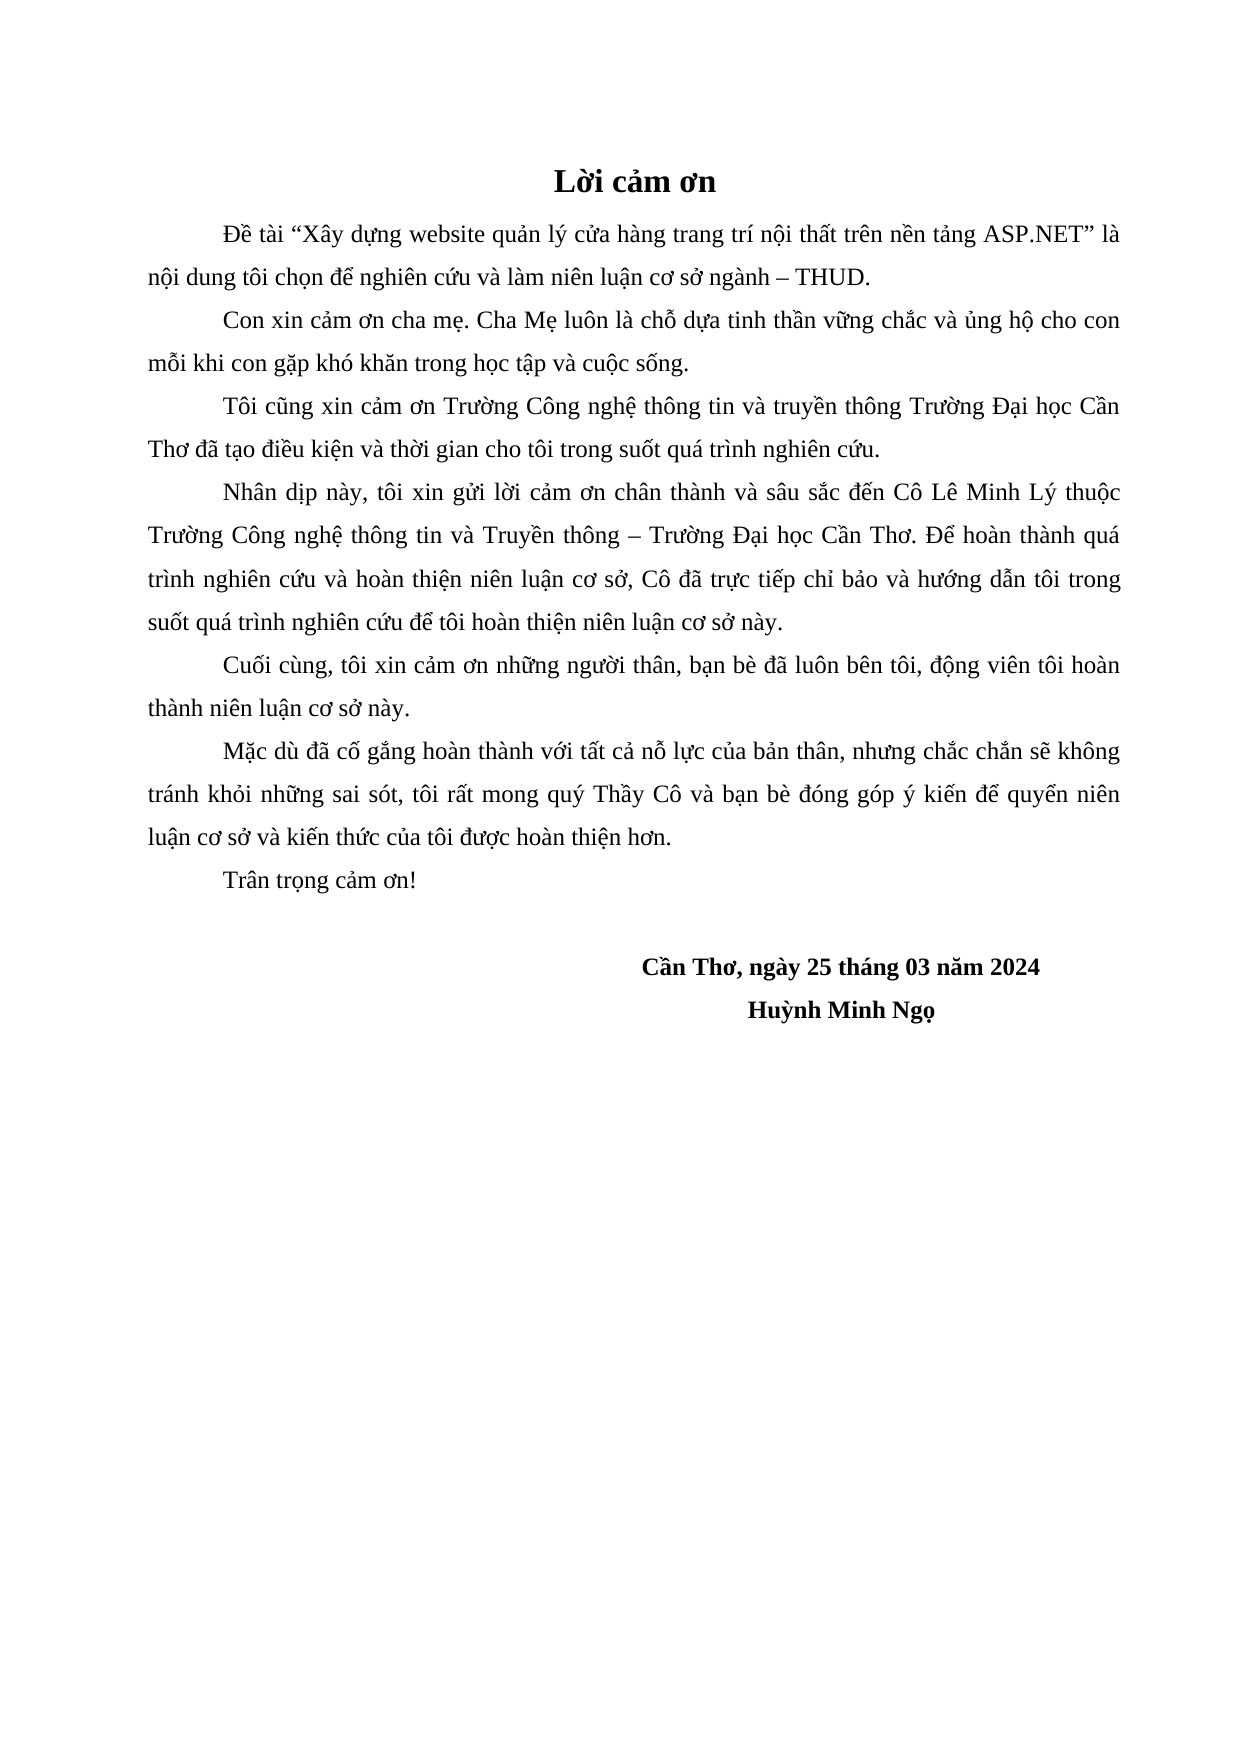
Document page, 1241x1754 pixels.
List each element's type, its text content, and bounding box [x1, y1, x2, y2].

text Mặc dù đã cố gắng hoàn thành với tất cả nỗ lực của bản thân, nhưng chắc chắn sẽ không tránh khỏi những sai sót, tôi rất mong quý Thầy Cô và bạn bè đóng góp ý kiến để quyển niên luận cơ sở và kiến thức của tôi được hoàn thiện hơn. [148, 736, 1122, 851]
text Cần Thơ, ngày 25 tháng 03 năm 2024 [148, 952, 1122, 981]
text Tôi cũng xin cảm ơn Trường Công nghệ thông tin và truyền thông Trường Đại học Cần Thơ đã tạo điều kiện và thời gian cho tôi trong suốt quá trình nghiên cứu. [148, 391, 1122, 463]
text Cuối cùng, tôi xin cảm ơn những người thân, bạn bè đã luôn bên tôi, động viên tôi hoàn thành niên luận cơ sở này. [148, 650, 1122, 722]
text Trân trọng cảm ơn! [148, 866, 1122, 894]
text Đề tài “Xây dựng website quản lý cửa hàng trang trí nội thất trên nền tảng ASP.NET” là nội dung tôi chọn để nghiên cứu và làm niên luận cơ sở ngành – THUD. [148, 219, 1122, 291]
text Nhân dịp này, tôi xin gửi lời cảm ơn chân thành và sâu sắc đến Cô Lê Minh Lý thuộc Trường Công nghệ thông tin và Truyền thông – Trường Đại học Cần Thơ. Để hoàn thành quá trình nghiên cứu và hoàn thiện niên luận cơ sở, Cô đã trực tiếp chỉ bảo và hướng dẫn tôi trong suốt quá trình nghiên cứu để tôi hoàn thiện niên luận cơ sở này. [148, 477, 1122, 636]
text Lời cảm ơn [148, 161, 1122, 199]
text Con xin cảm ơn cha mẹ. Cha Mẹ luôn là chỗ dựa tinh thần vững chắc và ủng hộ cho con mỗi khi con gặp khó khăn trong học tập và cuộc sống. [148, 305, 1122, 377]
text Huỳnh Minh Ngọ [148, 995, 1122, 1024]
